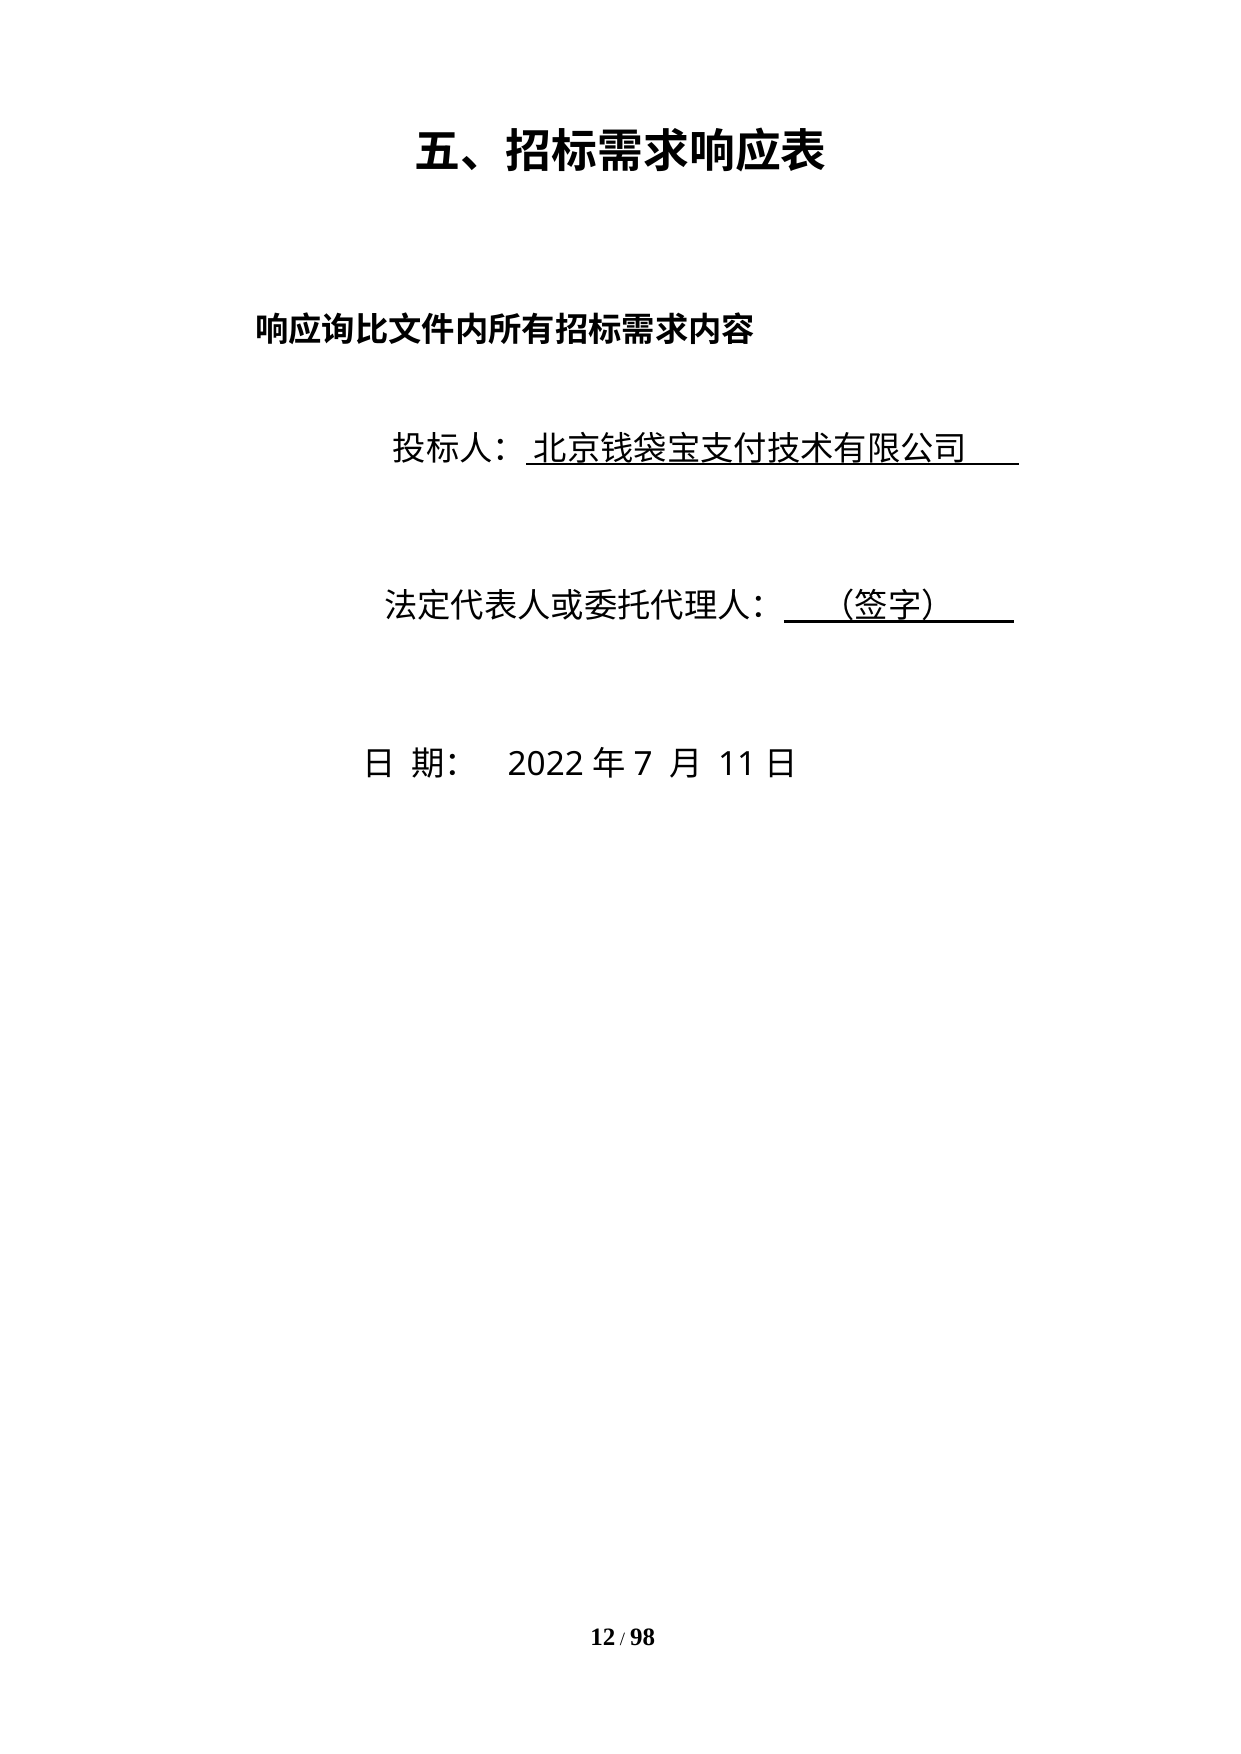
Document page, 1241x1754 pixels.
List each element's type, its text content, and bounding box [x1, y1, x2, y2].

text 投标人： 北京钱袋宝支付技术有限公司 [231, 421, 1053, 470]
text 响应询比文件内所有招标需求内容 [246, 303, 1053, 351]
text 法定代表人或委托代理人： （签字） [231, 579, 1053, 627]
subtitle 五、招标需求响应表 [187, 118, 1053, 181]
text 日 期： 2022 年 7 月 11 日 [198, 737, 1053, 785]
